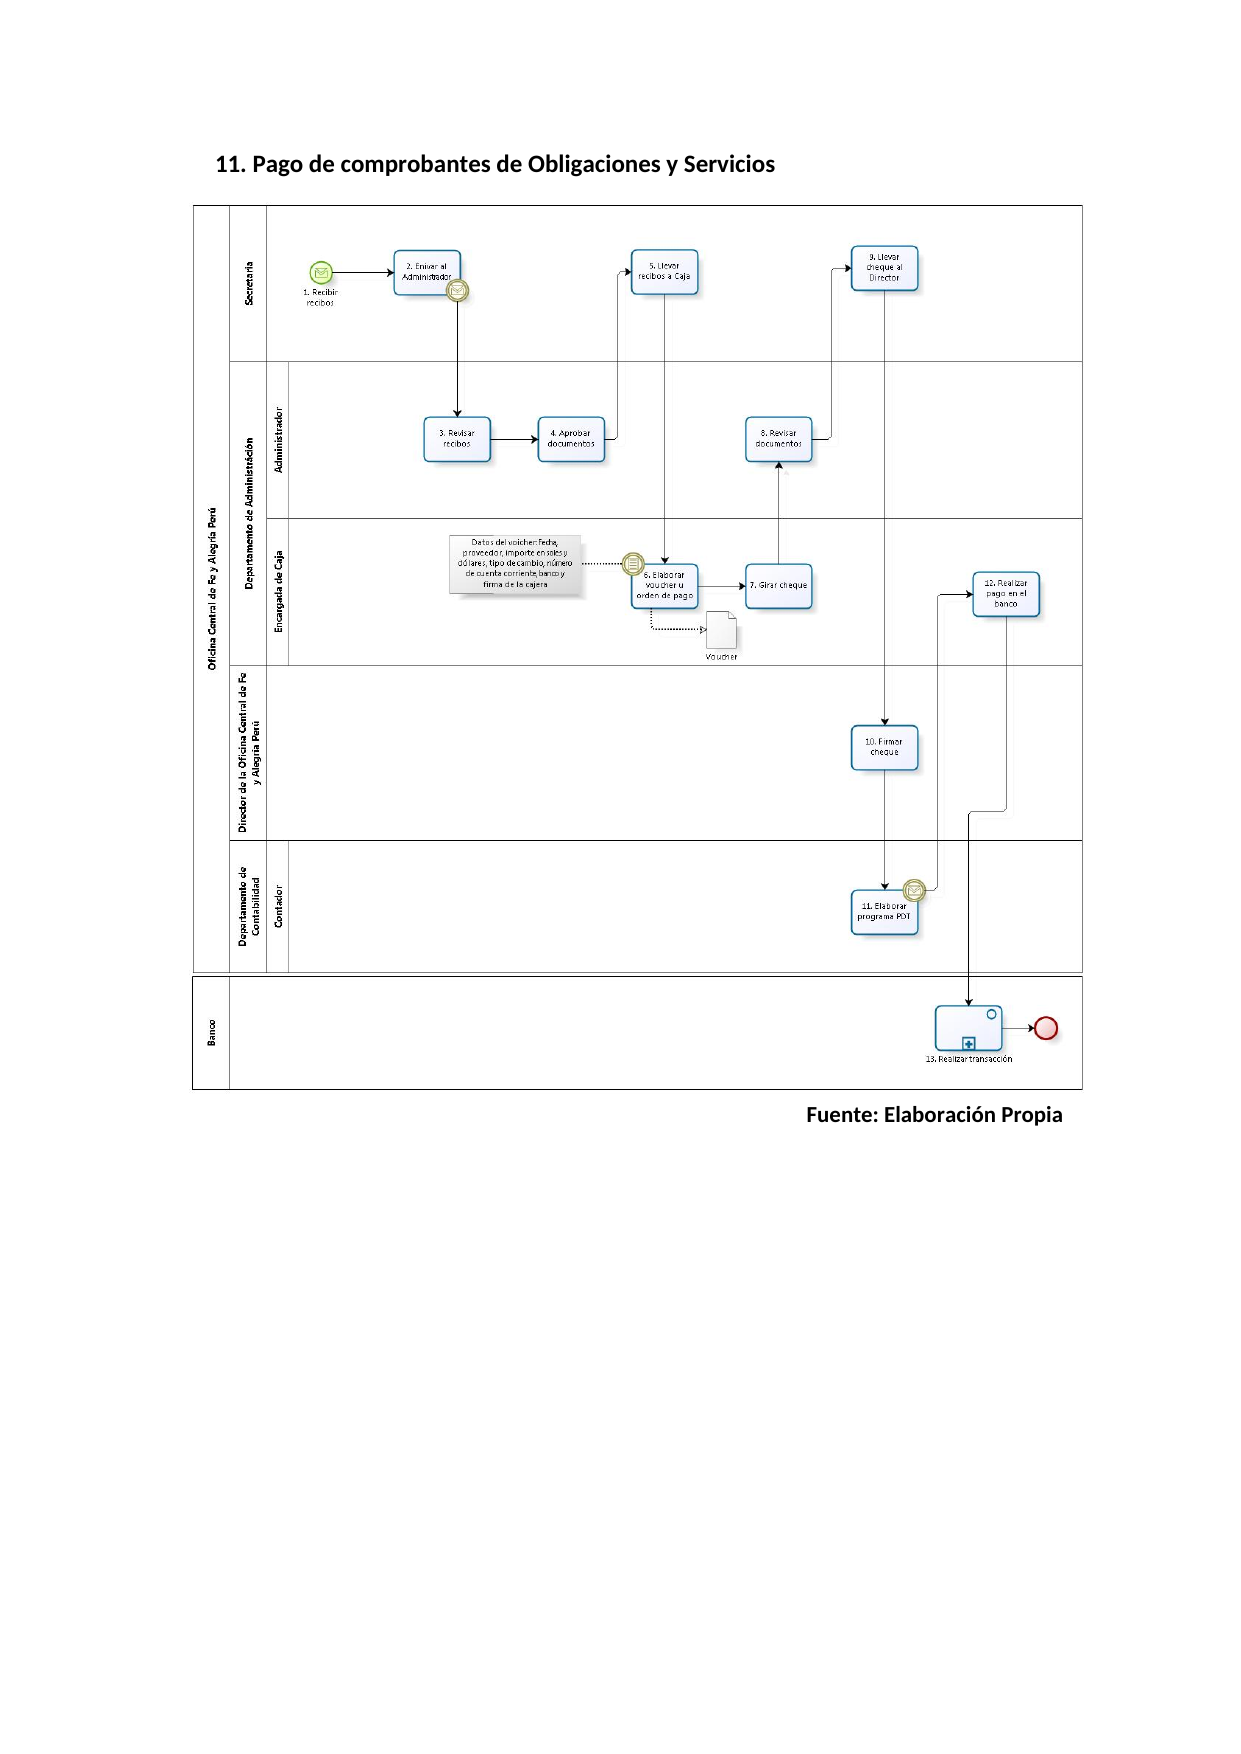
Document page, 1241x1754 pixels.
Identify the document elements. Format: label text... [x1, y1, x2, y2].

subtitle Pago de comprobantes de Obligaciones y Servicios [215, 148, 1063, 178]
picture [177, 190, 1096, 1101]
text Fuente: Elaboración Propia [177, 1101, 1063, 1129]
